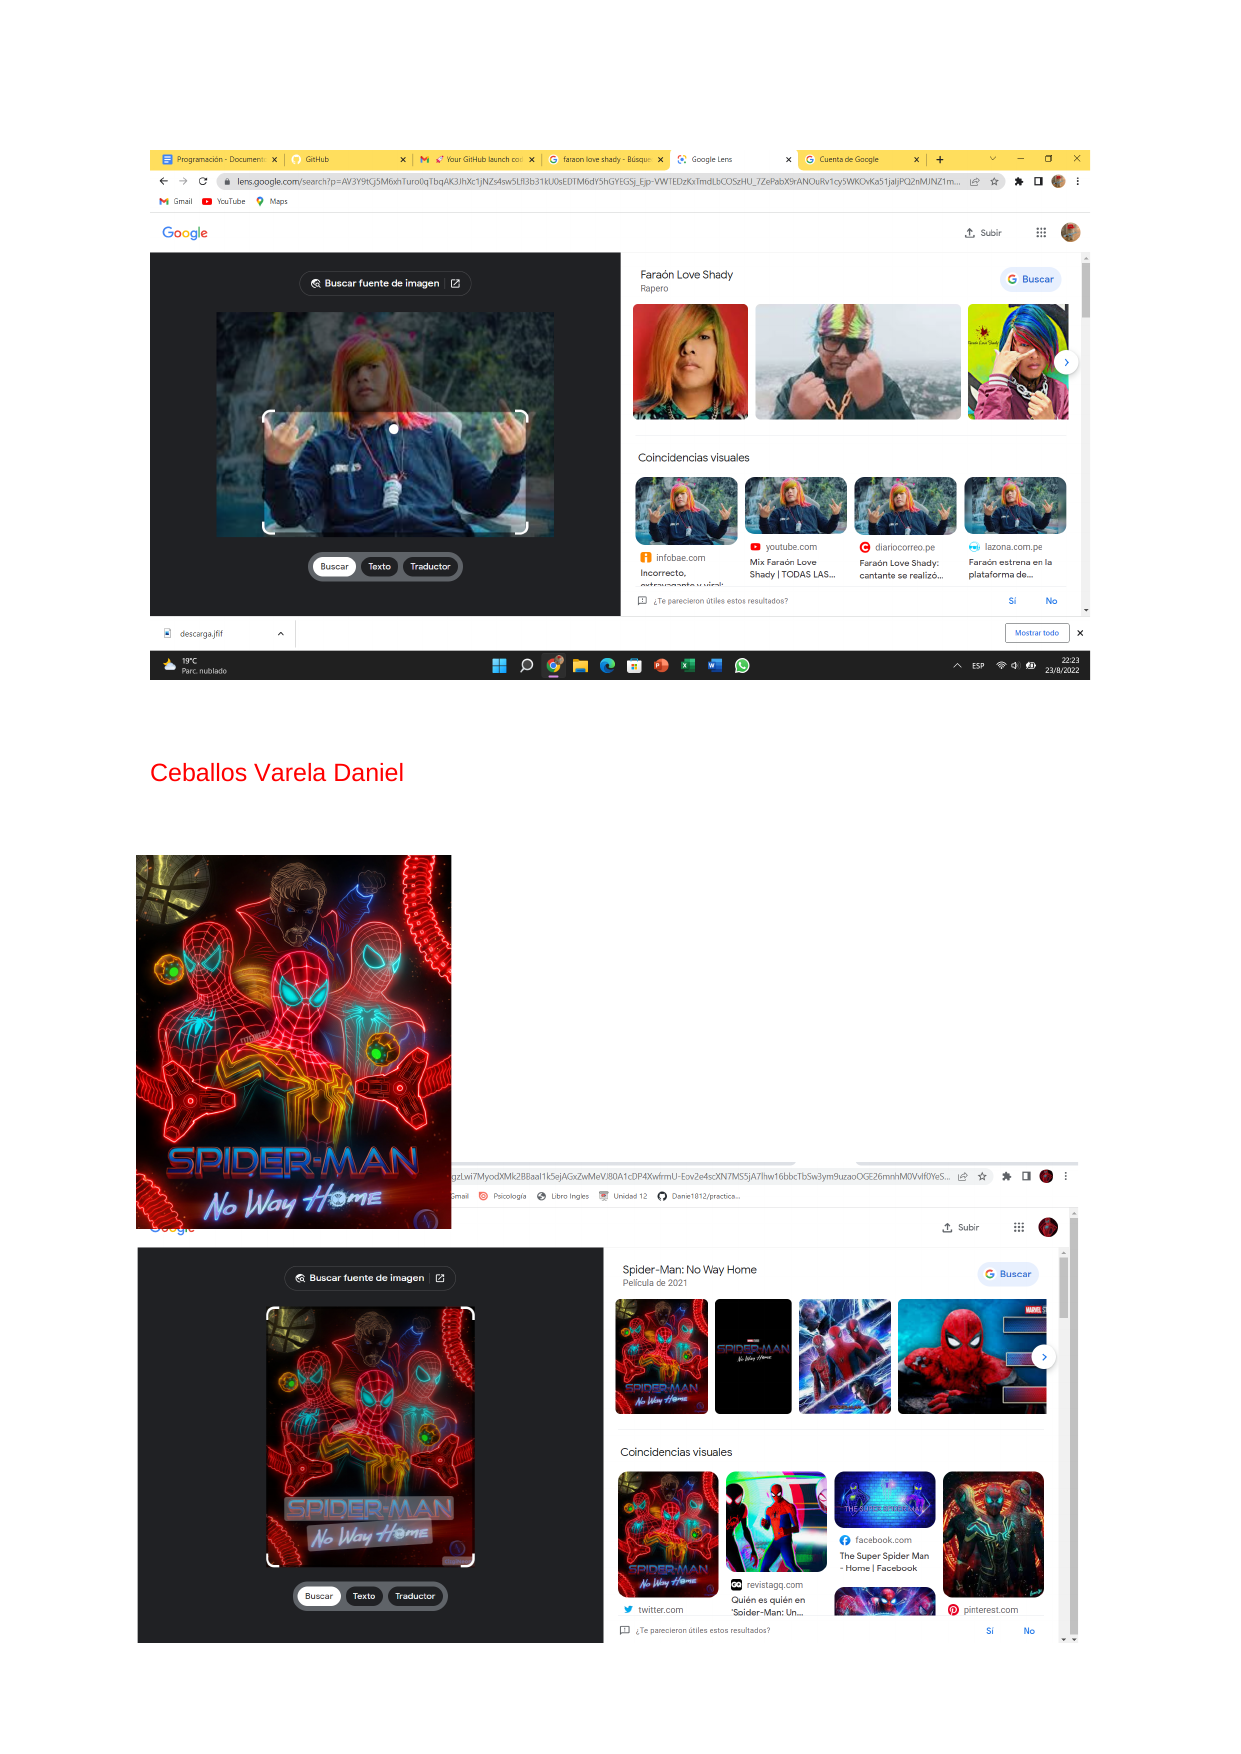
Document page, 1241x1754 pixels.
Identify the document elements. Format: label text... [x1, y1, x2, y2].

picture [150, 150, 1091, 680]
picture [136, 855, 1079, 1643]
text Ceballos Varela Daniel [150, 758, 1090, 787]
